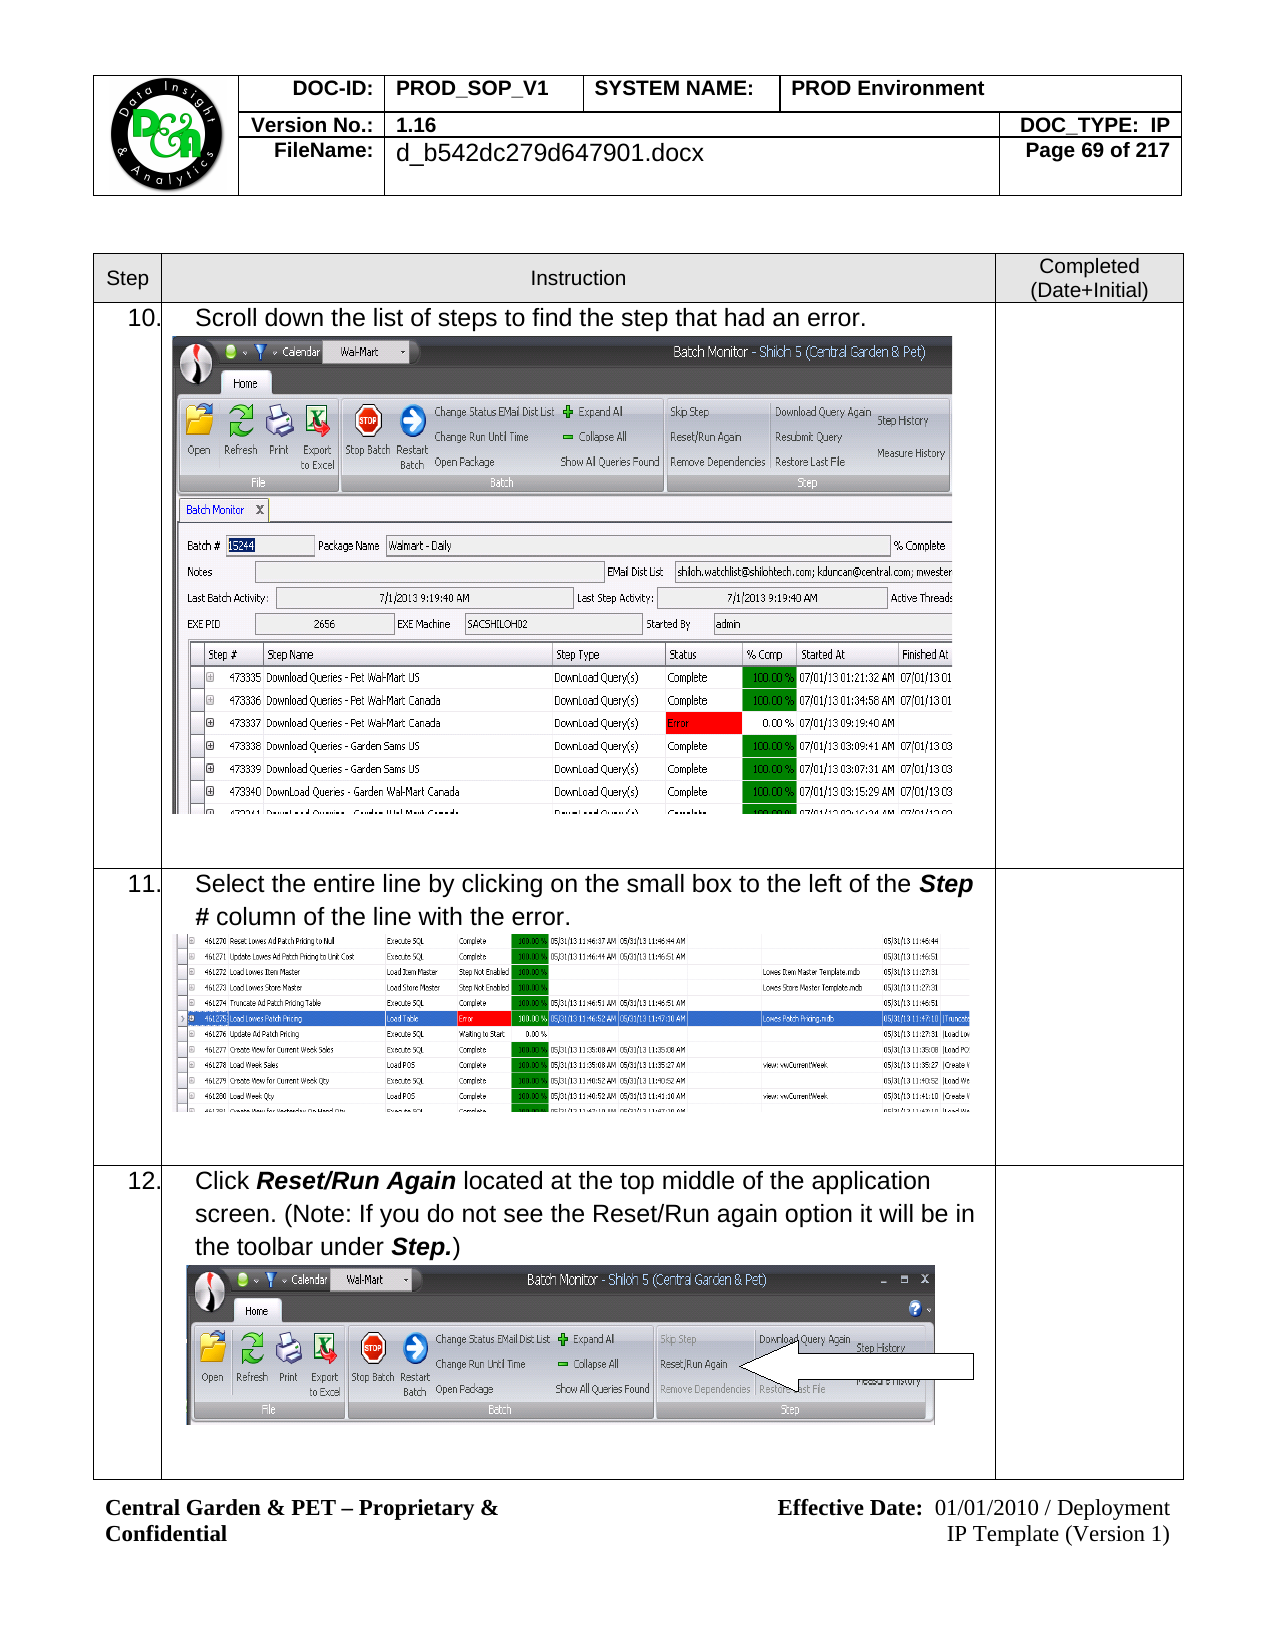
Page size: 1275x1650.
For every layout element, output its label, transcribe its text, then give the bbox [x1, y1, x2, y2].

table_cell Scroll down the list of steps to find the step that had an error. [162, 303, 995, 868]
table_cell Click Reset/Run Again located at the top middle of the application screen. (Note: If you do not see the Reset/Run again option it will be in the toolbar under Step.) [162, 1166, 995, 1478]
table_header Completed (Date+Initial) [996, 254, 1183, 302]
table_cell [996, 869, 1183, 1165]
table_cell [94, 303, 161, 868]
table_cell [94, 1166, 161, 1478]
picture [108, 76, 227, 195]
table_header Step [94, 254, 161, 302]
picture [172, 336, 953, 814]
picture [172, 934, 970, 1112]
picture [186, 1265, 935, 1425]
table_cell [996, 303, 1183, 868]
table_cell [94, 869, 161, 1165]
table_header Instruction [162, 254, 995, 302]
table_cell [996, 1166, 1183, 1478]
table_cell Select the entire line by clicking on the small box to the left of the Step # column of the line with the error. [162, 869, 995, 1165]
